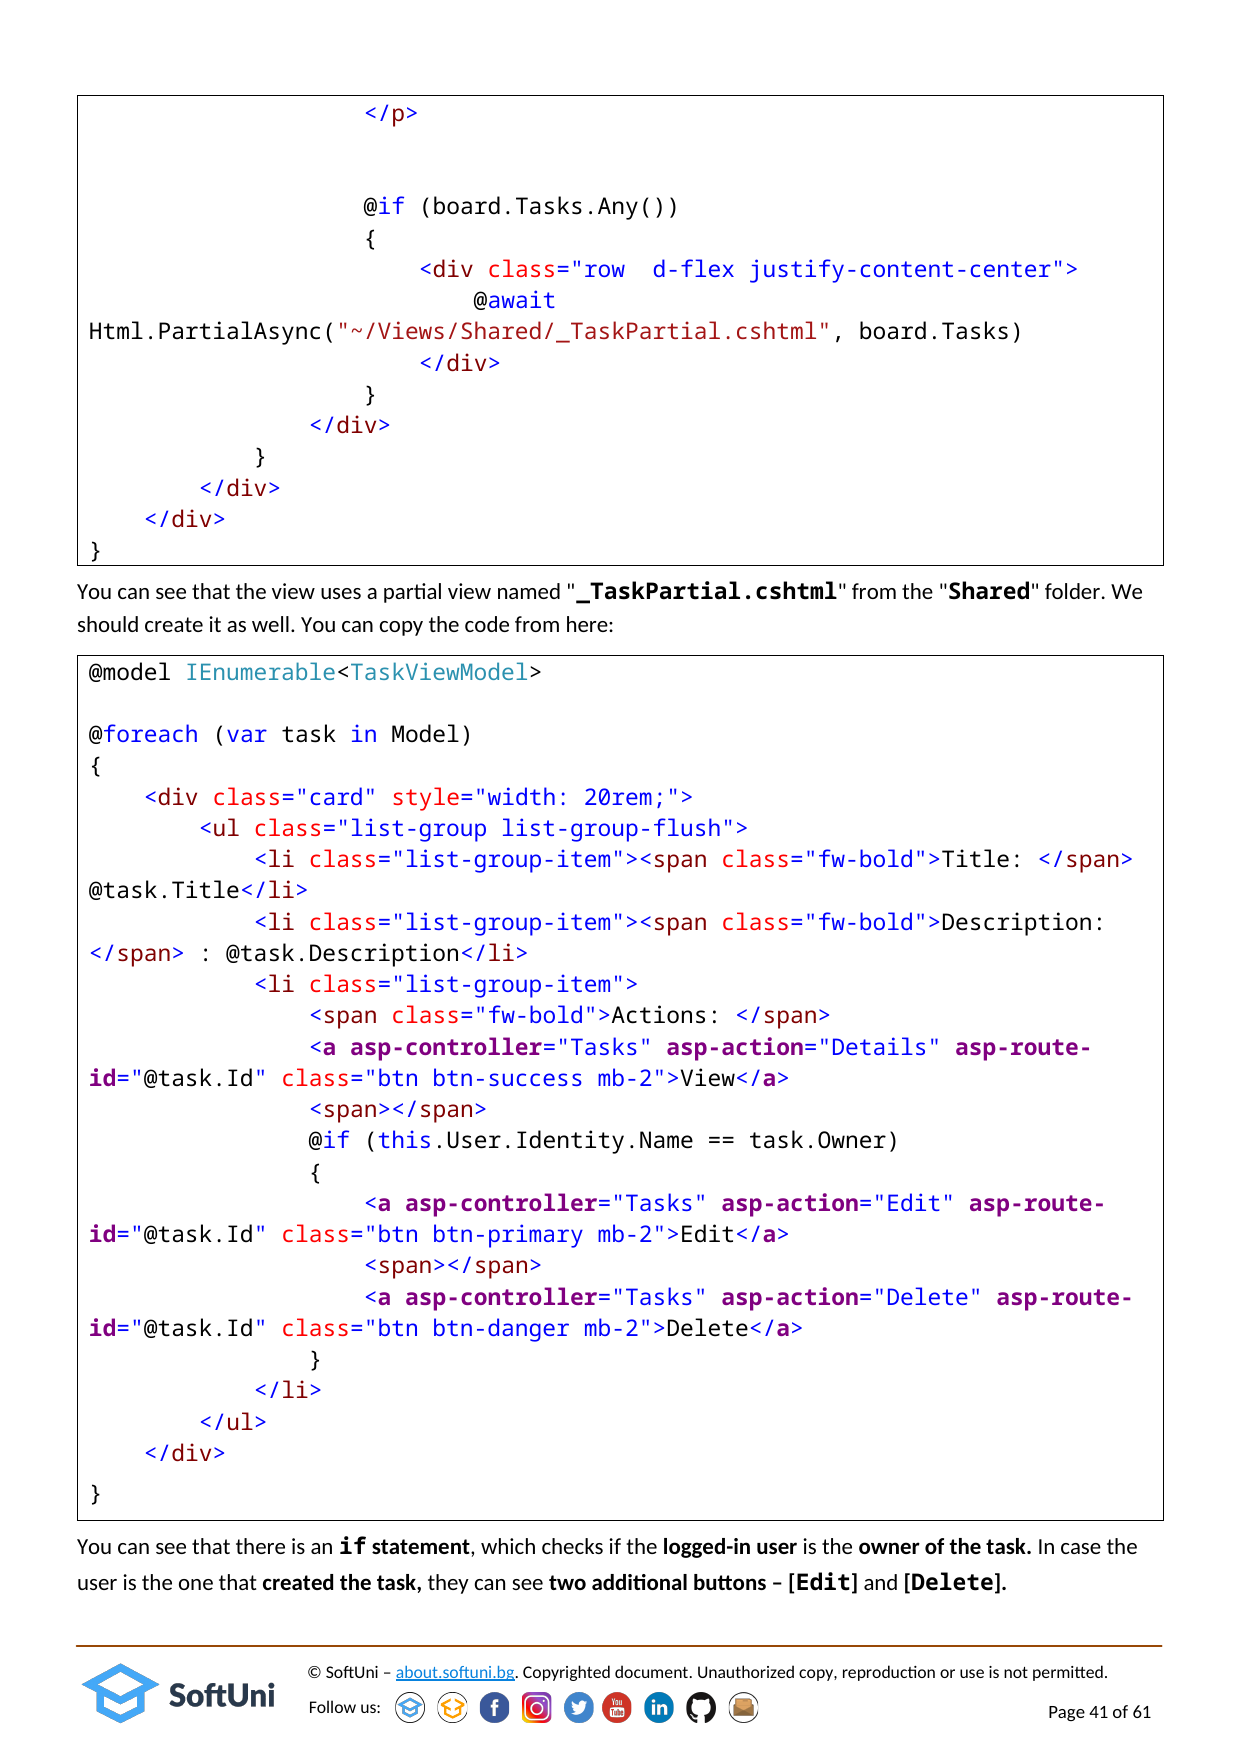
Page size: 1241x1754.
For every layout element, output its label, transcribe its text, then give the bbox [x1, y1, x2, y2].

picture [665, 1714, 674, 1723]
picture [665, 1692, 674, 1701]
picture [75, 1658, 281, 1729]
picture [686, 1692, 716, 1723]
picture [602, 1692, 632, 1723]
picture [522, 1692, 552, 1723]
picture [658, 1705, 667, 1714]
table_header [78, 96, 1163, 565]
picture [728, 1692, 759, 1723]
text You can see that the view uses a partial view named "_TaskPartial.cshtml" from the "Shared" folder. We should create it as well. You can copy the code from here: [77, 574, 1163, 638]
picture [479, 1692, 510, 1723]
table_header @model IEnumerable<TaskViewModel> @foreach (var task in Model) { <div class="card" style="width: 20rem;"> <ul class="list-group list-group-flush"> <li class="list-group-item"><span class="fw-bold">Title: </span> @task.Title</li> <li class="list-group-item"><span class="fw-bold">Description: </span> : @task.Description</li> <li class="list-group-item"> <span class="fw-bold">Actions: </span> <a asp-controller="Tasks" asp-action="Details" asp-route-id="@task.Id" class="btn btn-success mb-2">View</a> <span></span> @if (this.User.Identity.Name == task.Owner) { <a asp-controller="Tasks" asp-action="Edit" asp-route-id="@task.Id" class="btn btn-primary mb-2">Edit</a> <span></span> <a asp-controller="Tasks" asp-action="Delete" asp-route-id="@task.Id" class="btn btn-danger mb-2">Delete</a> } </li> </ul> </div> } [78, 656, 1163, 1520]
picture [644, 1714, 653, 1723]
picture [437, 1692, 468, 1723]
picture [564, 1692, 594, 1723]
picture [644, 1692, 653, 1701]
text You can see that there is an if statement, which checks if the logged-in user is the owner of the task. In case the user is the one that created the task, they can see two additional buttons – [Edit] and [Delete]. [77, 1530, 1163, 1597]
picture [395, 1692, 425, 1723]
